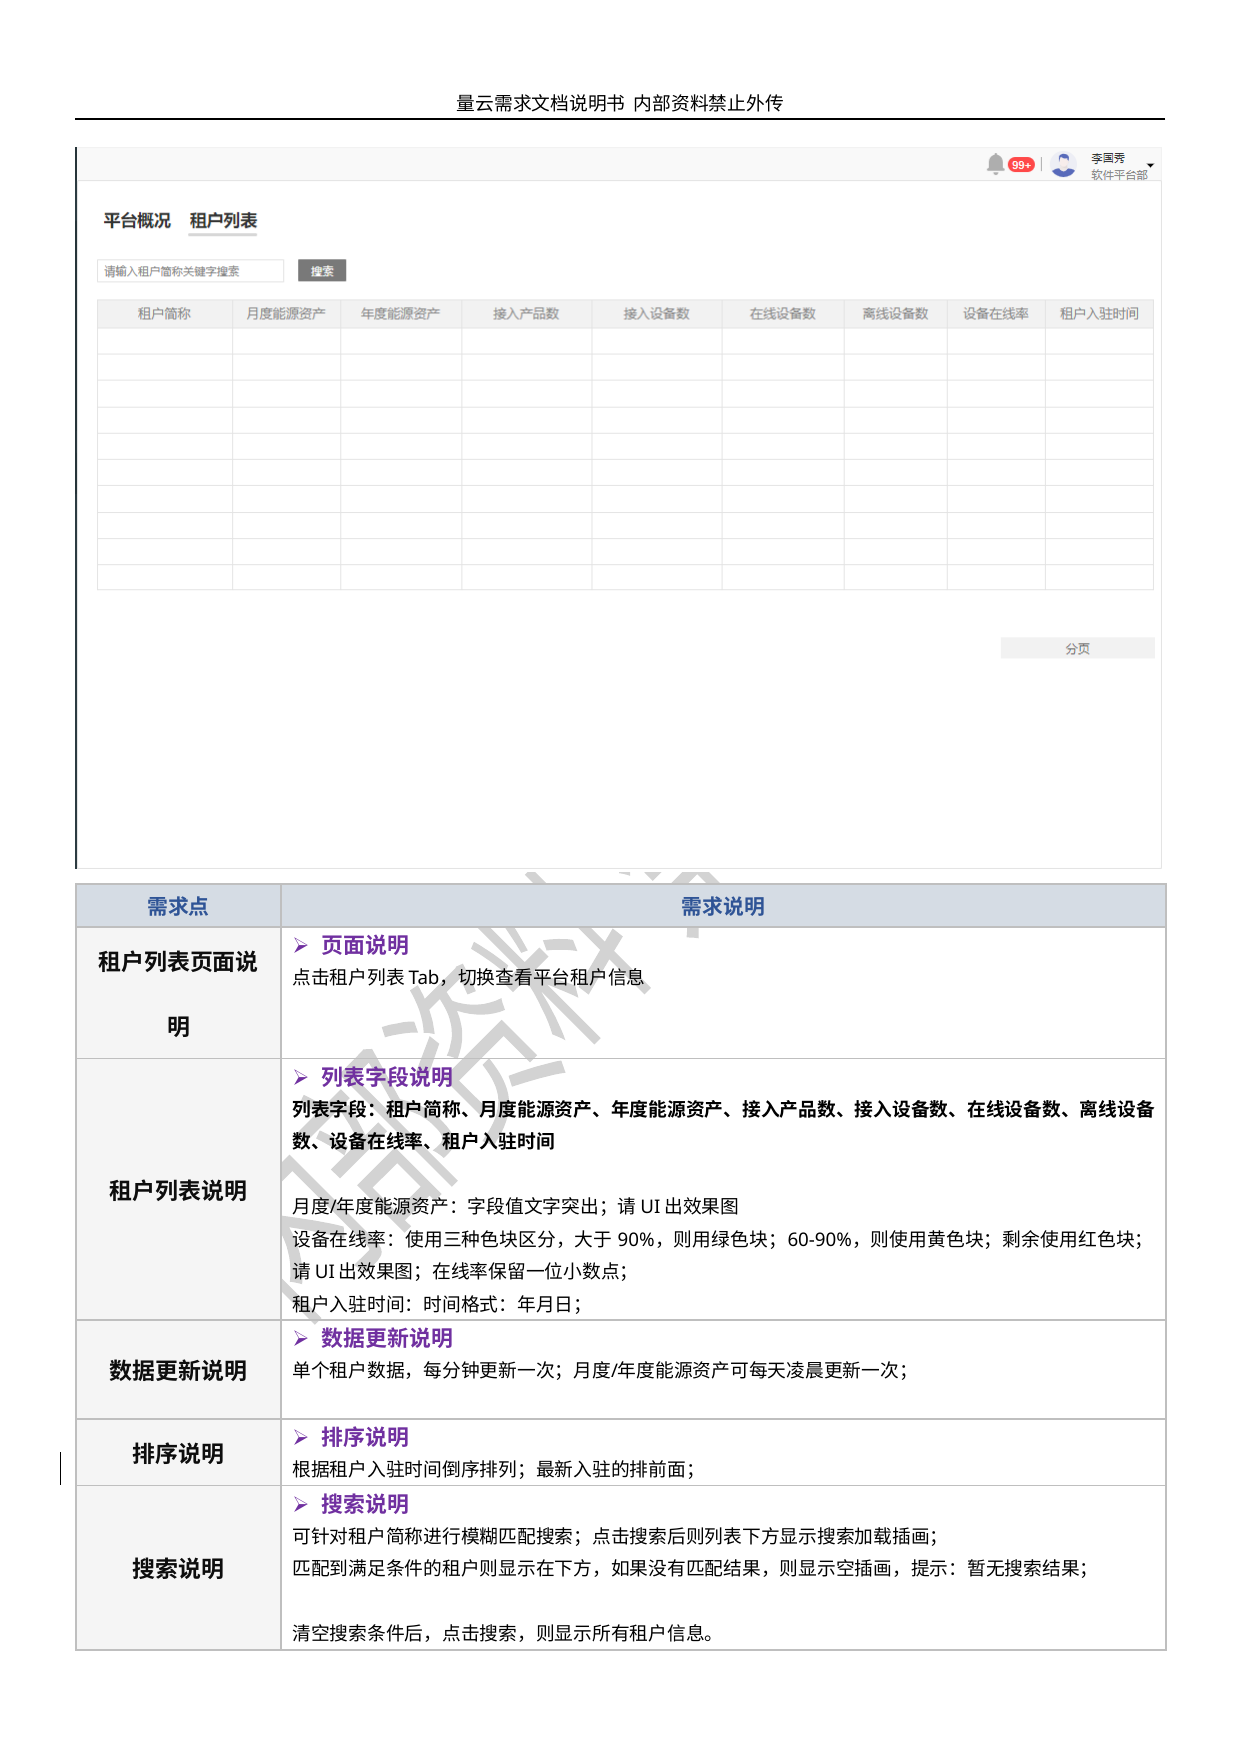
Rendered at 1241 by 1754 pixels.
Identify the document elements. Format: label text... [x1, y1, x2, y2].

table_header 需求点 [77, 885, 280, 926]
table_cell 数据更新说明 [77, 1321, 280, 1418]
table_cell 页面说明 点击租户列表Tab，切换查看平台租户信息 [282, 928, 1165, 1058]
picture [75, 147, 1165, 872]
table_cell 数据更新说明 单个租户数据，每分钟更新一次；月度/年度能源资产可每天凌晨更新一次； [282, 1321, 1165, 1418]
table_cell 排序说明 [77, 1420, 280, 1485]
table_cell 列表字段说明 列表字段：租户简称、月度能源资产、年度能源资产、接入产品数、接入设备数、在线设备数、离线设备数、设备在线率、租户入驻时间 月度/年度能源资产：字段值文字突出；请UI出效果图 设备在线率：使用三种色块区分，大于90%，则用绿色块；60-90%，则使用黄色块；剩余使用红色块；请UI出效果图；在线率保留一位小数点； 租户入驻时间：时间格式：年月日； [282, 1059, 1165, 1319]
table_cell 租户列表页面说明 [77, 928, 280, 1058]
table_cell 排序说明 根据租户入驻时间倒序排列；最新入驻的排前面； [282, 1420, 1165, 1485]
table_cell 搜索说明 可针对租户简称进行模糊匹配搜索；点击搜索后则列表下方显示搜索加载插画； 匹配到满足条件的租户则显示在下方，如果没有匹配结果，则显示空插画，提示：暂无搜索结果； 清空搜索条件后，点击搜索，则显示所有租户信息。 [282, 1486, 1165, 1649]
table_cell 租户列表说明 [77, 1059, 280, 1319]
table_cell 搜索说明 [77, 1486, 280, 1649]
table_header 需求说明 [282, 885, 1165, 926]
